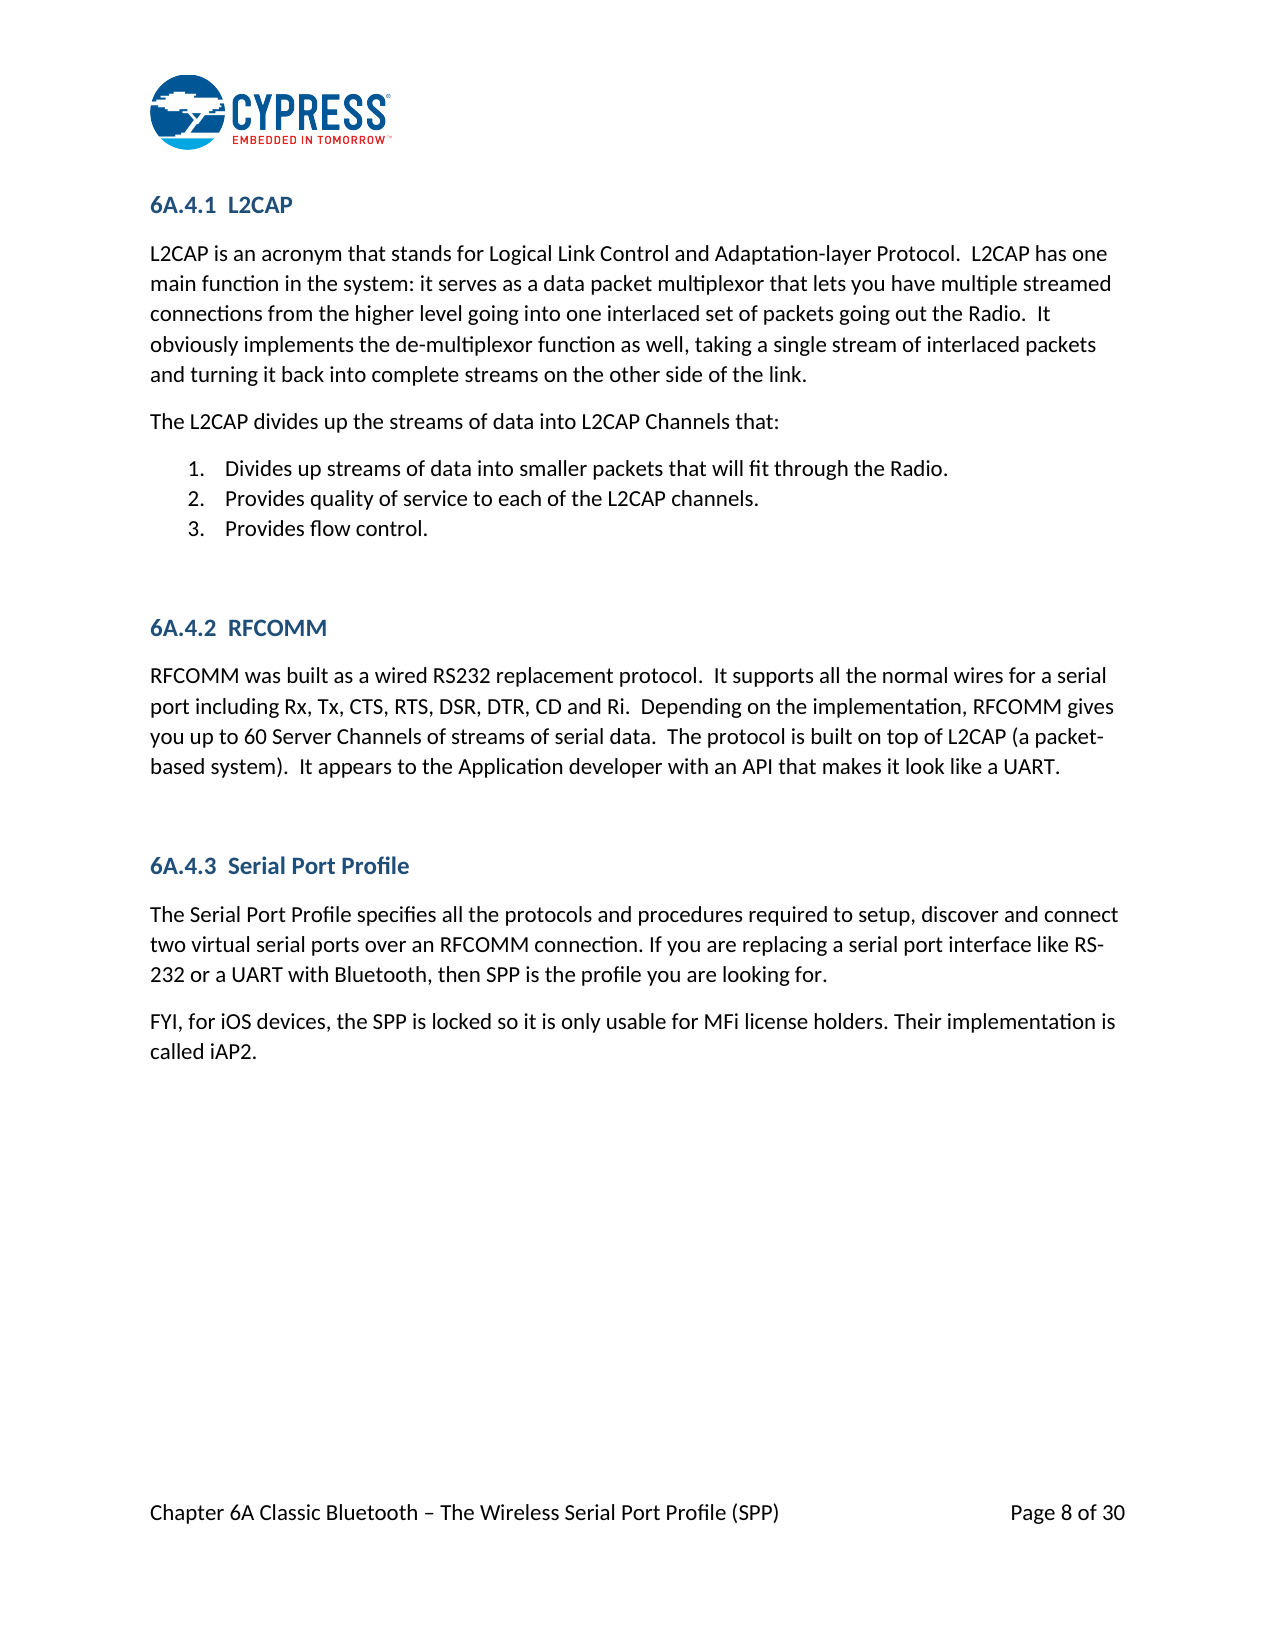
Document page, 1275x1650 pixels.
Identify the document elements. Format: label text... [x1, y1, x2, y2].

text RFCOMM was built as a wired RS232 replacement protocol. It supports all the normal wires for a serial port including Rx, Tx, CTS, RTS, DSR, DTR, CD and Ri. Depending on the implementation, RFCOMM gives you up to 60 Server Channels of streams of serial data. The protocol is built on top of L2CAP (a packet-based system). It appears to the Application developer with an API that makes it look like a UART. [150, 662, 1125, 780]
subtitle Serial Port Profile [150, 850, 1125, 881]
text The Serial Port Profile specifies all the protocols and procedures required to setup, discover and connect two virtual serial ports over an RFCOMM connection. If you are replacing a serial port interface like RS-232 or a UART with Bluetooth, then SPP is the profile you are looking for. [150, 900, 1125, 988]
text L2CAP is an acronym that stands for Logical Link Control and Adaptation-layer Protocol. L2CAP has one main function in the system: it serves as a data packet multiplexor that lets you have multiple streamed connections from the higher level going into one interlaced set of packets going out the Radio. It obviously implements the de-multiplexor function as well, taking a single stream of interlaced packets and turning it back into complete streams on the other side of the link. [150, 239, 1125, 388]
subtitle RFCOMM [150, 612, 1125, 643]
subtitle L2CAP [150, 189, 1125, 220]
list Provides quality of service to each of the L2CAP channels. [187, 484, 1125, 512]
picture [150, 75, 392, 150]
text The L2CAP divides up the streams of data into L2CAP Channels that: [150, 407, 1125, 435]
list Divides up streams of data into smaller packets that will fit through the Radio. [187, 454, 1125, 482]
list Provides flow control. [187, 514, 1125, 542]
text FYI, for iOS devices, the SPP is locked so it is only usable for MFi license holders. Their implementation is called iAP2. [150, 1007, 1125, 1065]
